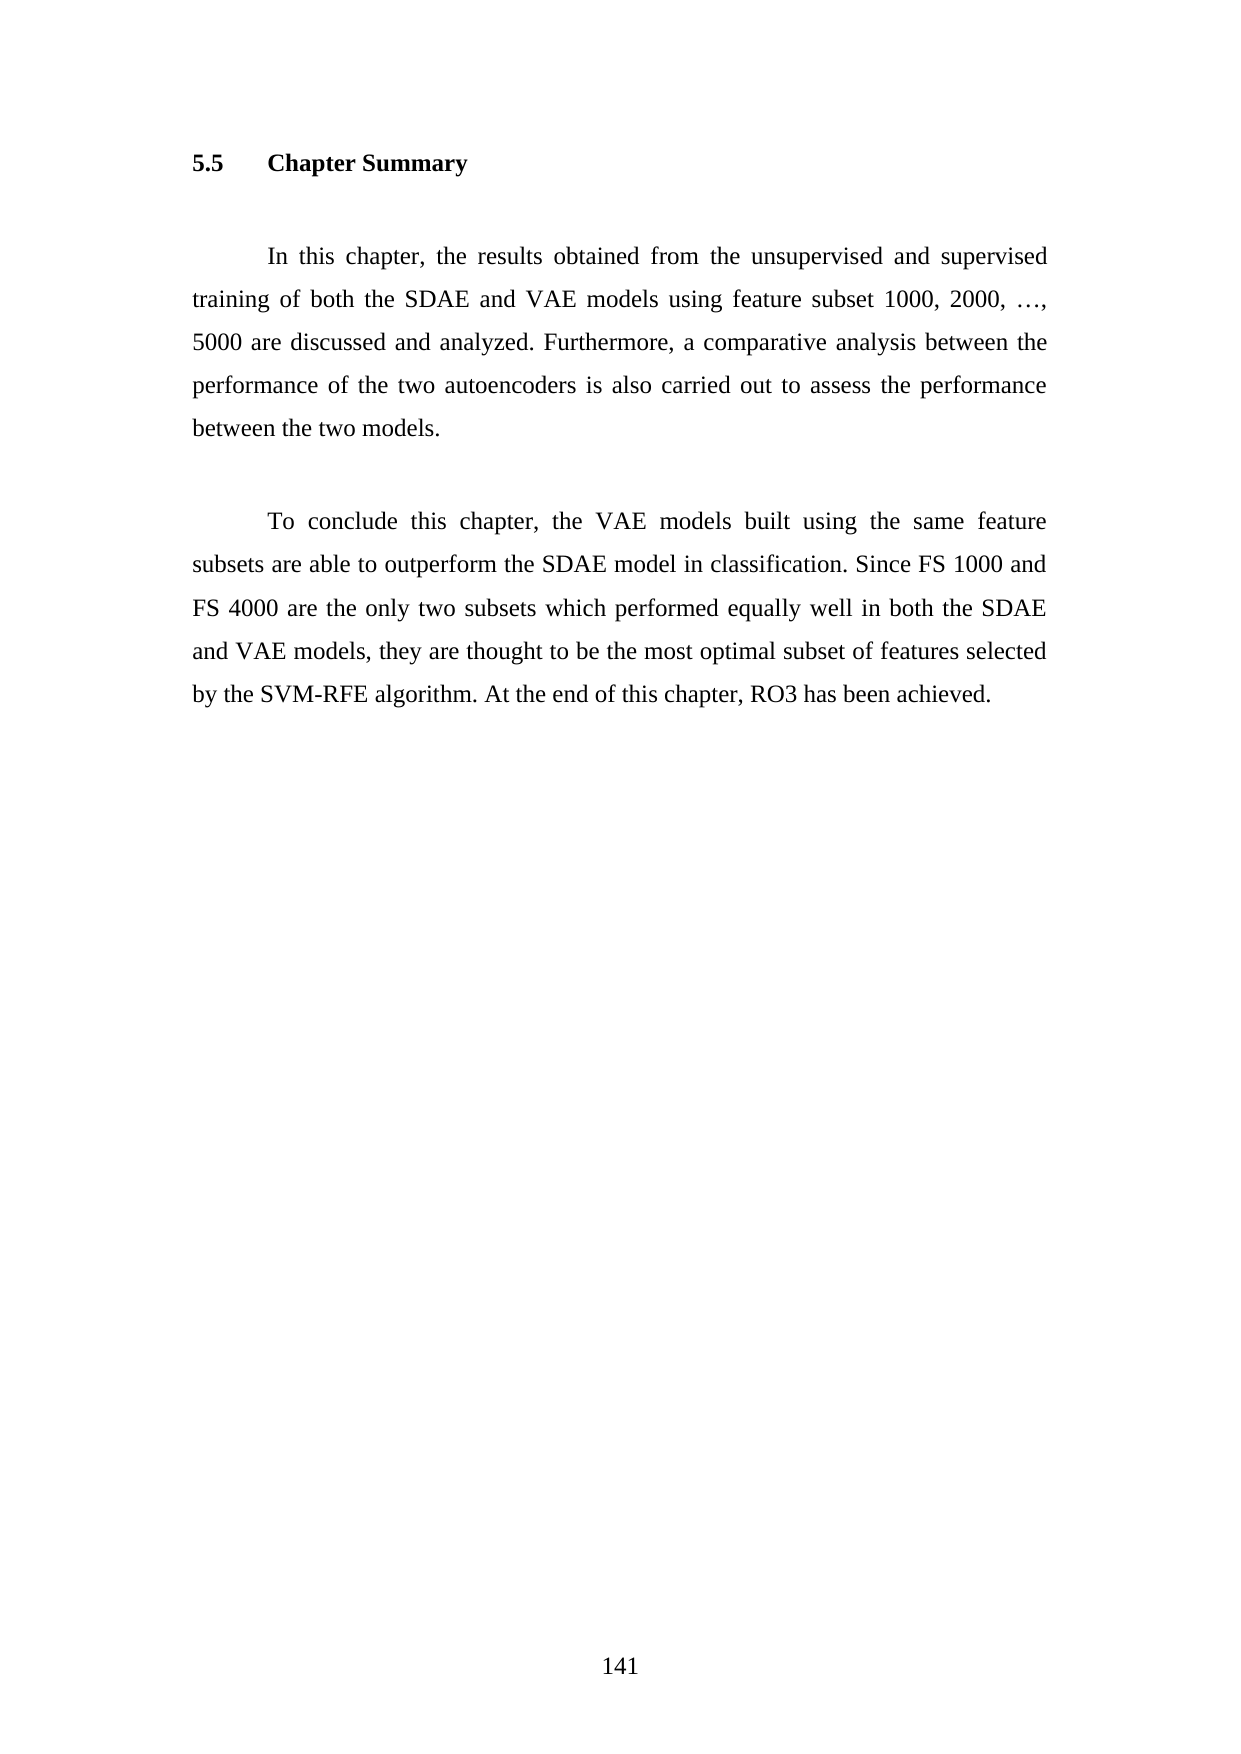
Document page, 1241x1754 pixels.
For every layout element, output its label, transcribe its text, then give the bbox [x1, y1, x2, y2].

text To conclude this chapter, the VAE models built using the same feature subsets are able to outperform the SDAE model in classification. Since FS 1000 and FS 4000 are the only two subsets which performed equally well in both the SDAE and VAE models, they are thought to be the most optimal subset of features selected by the SVM-RFE algorithm. At the end of this chapter, RO3 has been achieved. [192, 506, 1048, 708]
text In this chapter, the results obtained from the unsupervised and supervised training of both the SDAE and VAE models using feature subset 1000, 2000, …, 5000 are discussed and analyzed. Furthermore, a comparative analysis between the performance of the two autoencoders is also carried out to assess the performance between the two models. [192, 241, 1048, 442]
subtitle Chapter Summary [192, 148, 1048, 176]
